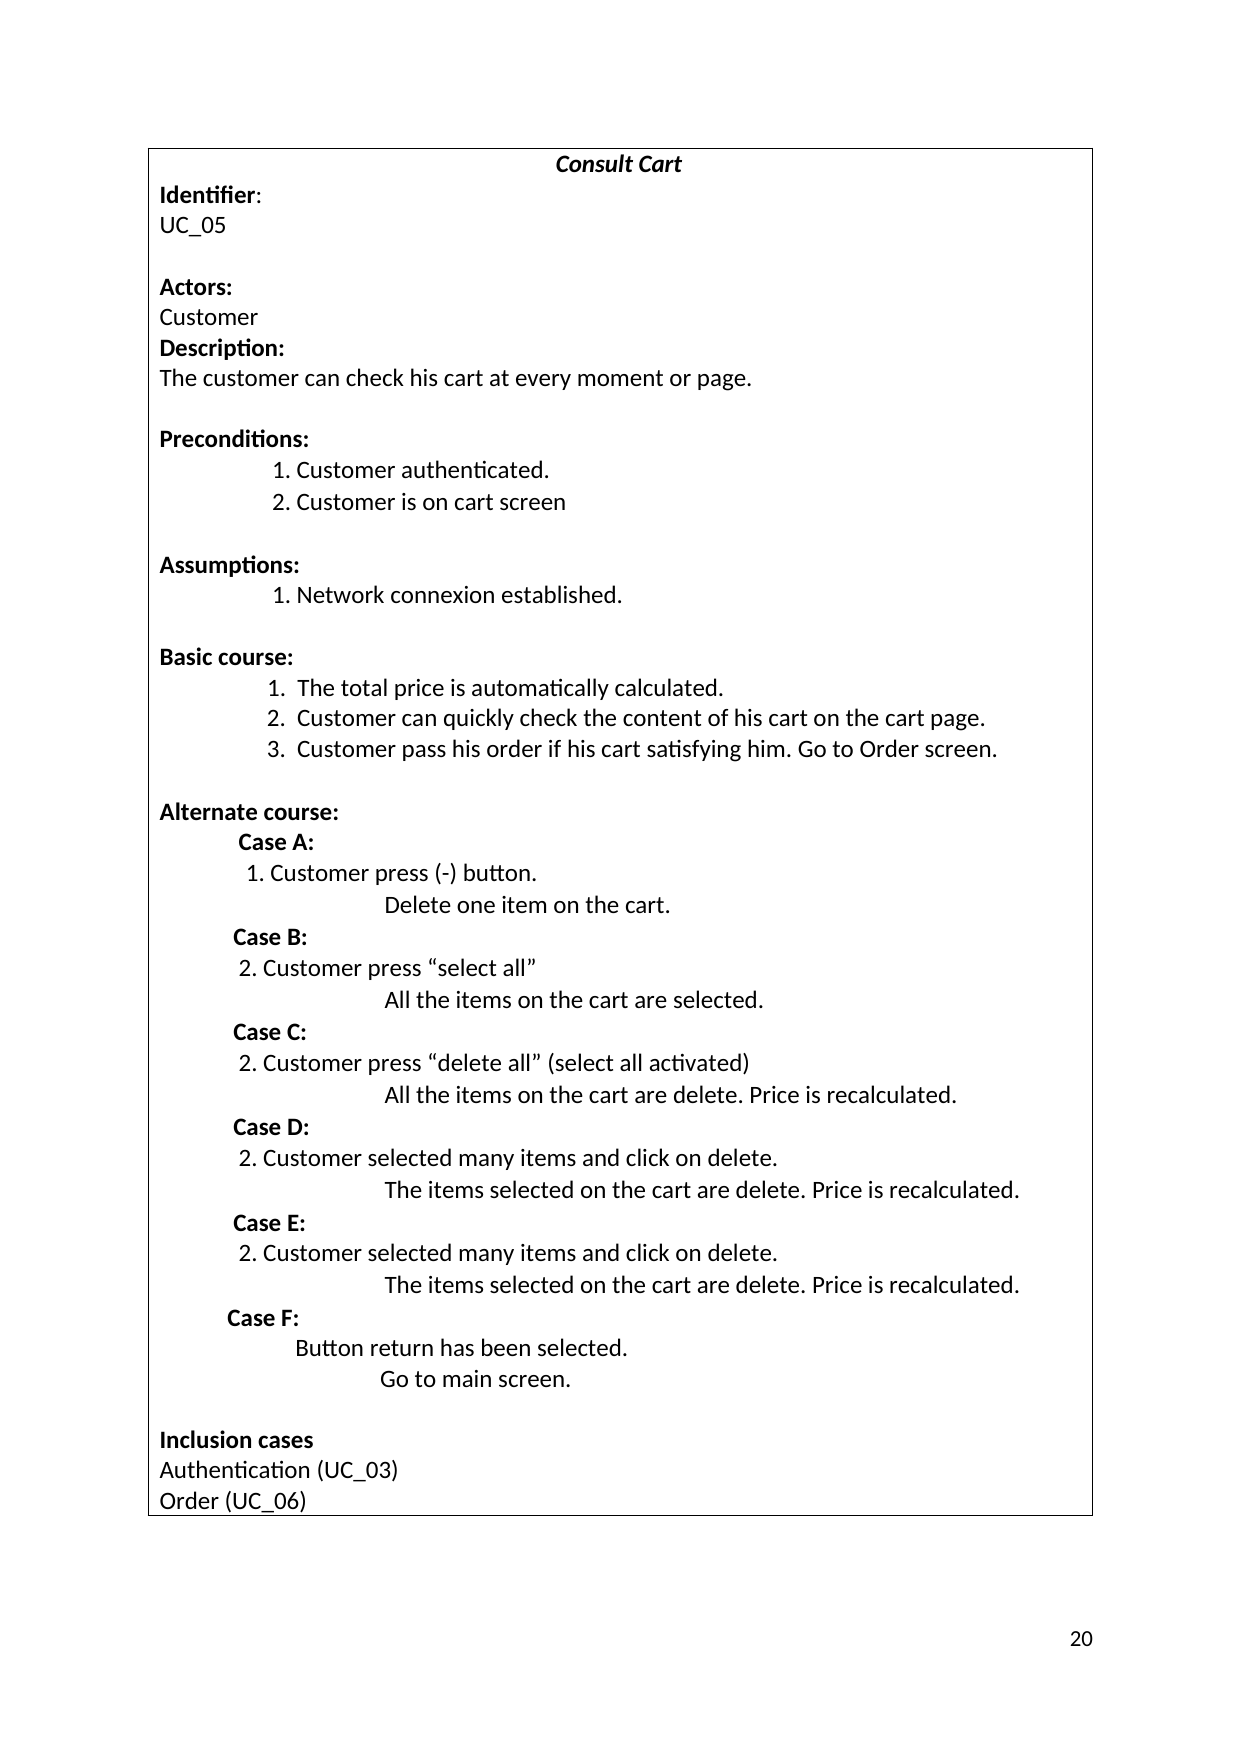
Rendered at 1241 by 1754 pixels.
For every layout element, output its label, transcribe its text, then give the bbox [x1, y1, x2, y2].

table_header Consult Cart Identifier: UC_05 Actors: Customer Description: The customer can check his cart at every moment or page. Preconditions: 1. Customer authenticated. 2. Customer is on cart screen Assumptions: 1. Network connexion established. Basic course: 1. The total price is automatically calculated. 2. Customer can quickly check the content of his cart on the cart page. 3. Customer pass his order if his cart satisfying him. Go to Order screen. Alternate course: Case A: 1. Customer press (-) button. Delete one item on the cart. Case B: 2. Customer press “select all” All the items on the cart are selected. Case C: 2. Customer press “delete all” (select all activated) All the items on the cart are delete. Price is recalculated. Case D: 2. Customer selected many items and click on delete. The items selected on the cart are delete. Price is recalculated. Case E: 2. Customer selected many items and click on delete. The items selected on the cart are delete. Price is recalculated. Case F: Button return has been selected. Go to main screen. Inclusion cases Authentication (UC_03) Order (UC_06) [149, 149, 1092, 1515]
